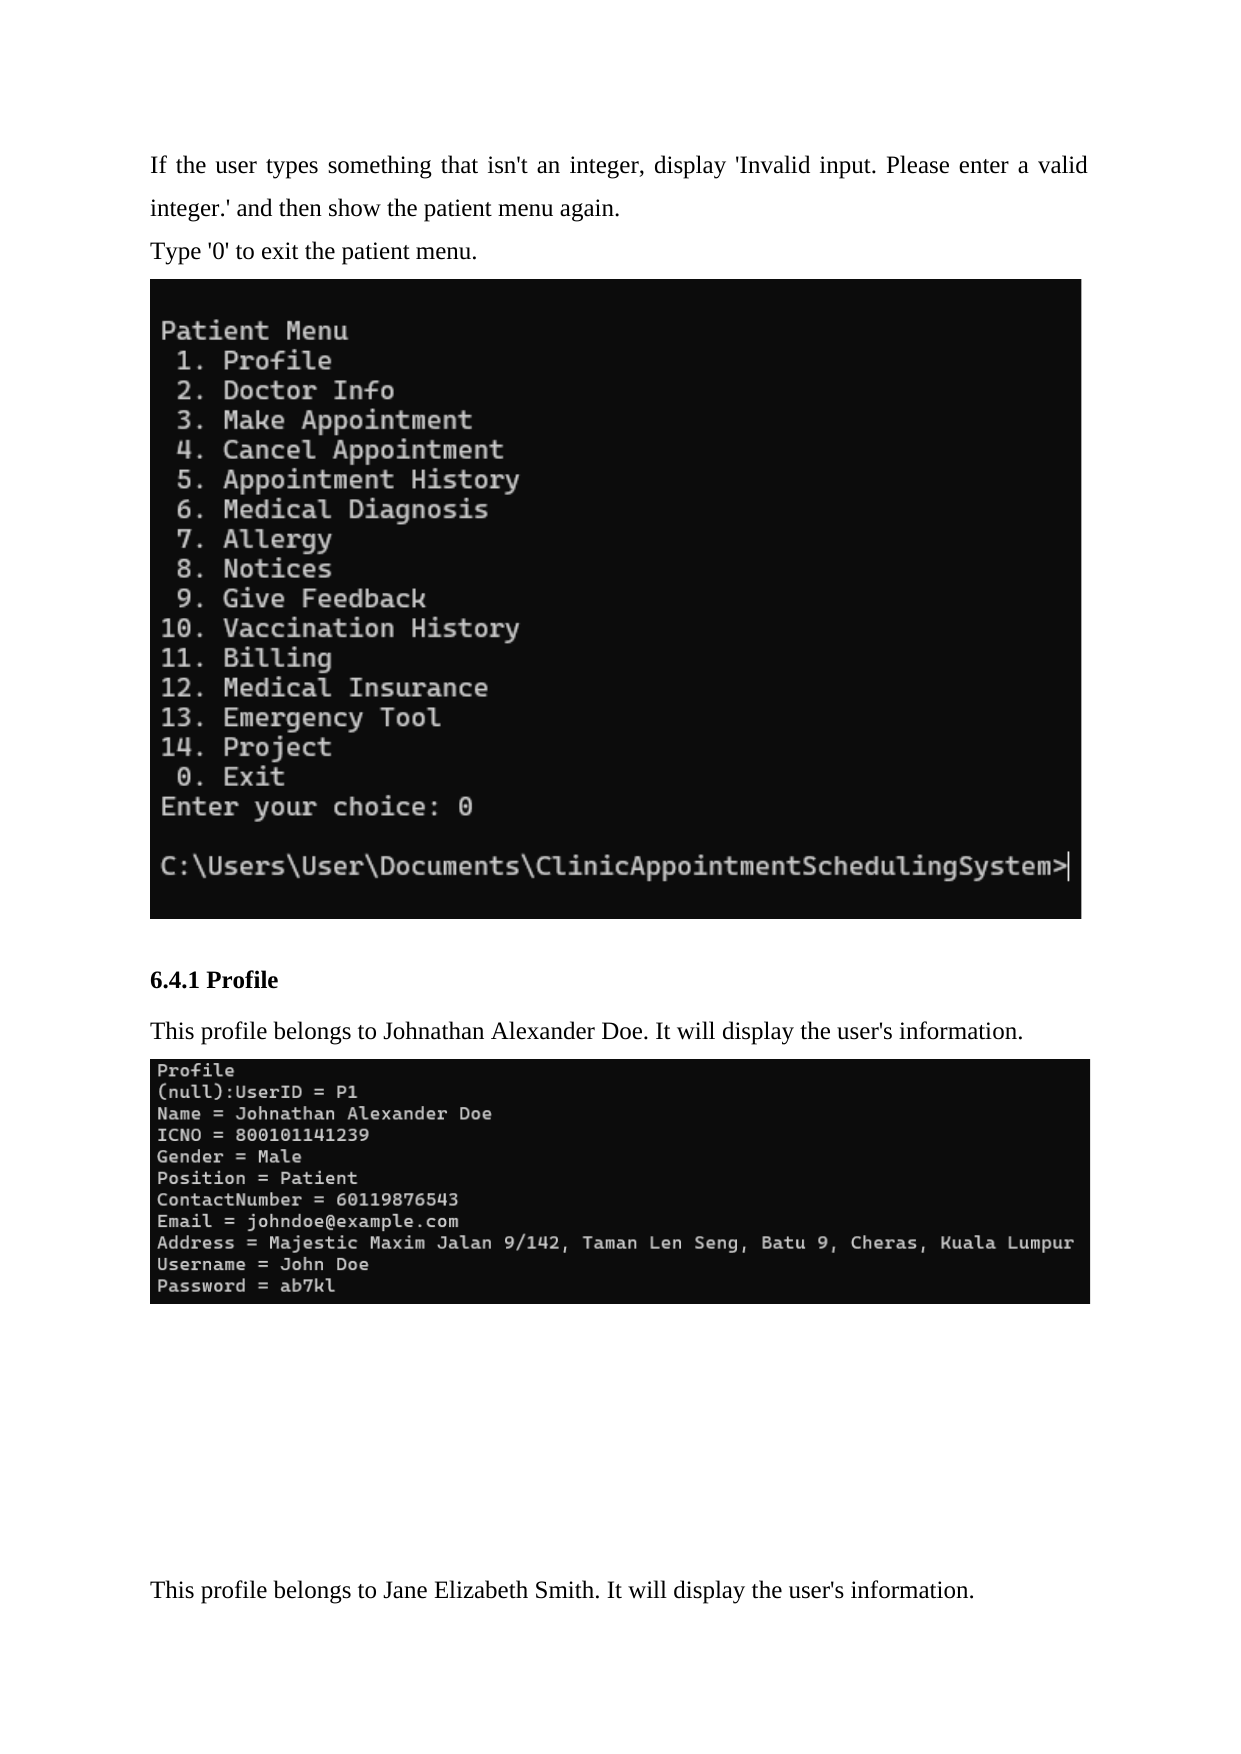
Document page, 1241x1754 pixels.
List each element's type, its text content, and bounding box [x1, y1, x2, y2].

text This profile belongs to Jane Elizabeth Smith. It will display the user's information. [150, 1575, 1090, 1604]
text Type '0' to exit the patient menu. [150, 236, 1090, 265]
picture [150, 279, 1082, 919]
picture [150, 1059, 1091, 1304]
text This profile belongs to Johnathan Alexander Doe. It will display the user's information. [150, 1016, 1090, 1045]
text If the user types something that isn't an integer, display 'Invalid input. Please enter a valid integer.' and then show the patient menu again. [150, 150, 1090, 222]
subtitle 6.4.1 Profile [150, 965, 1090, 994]
